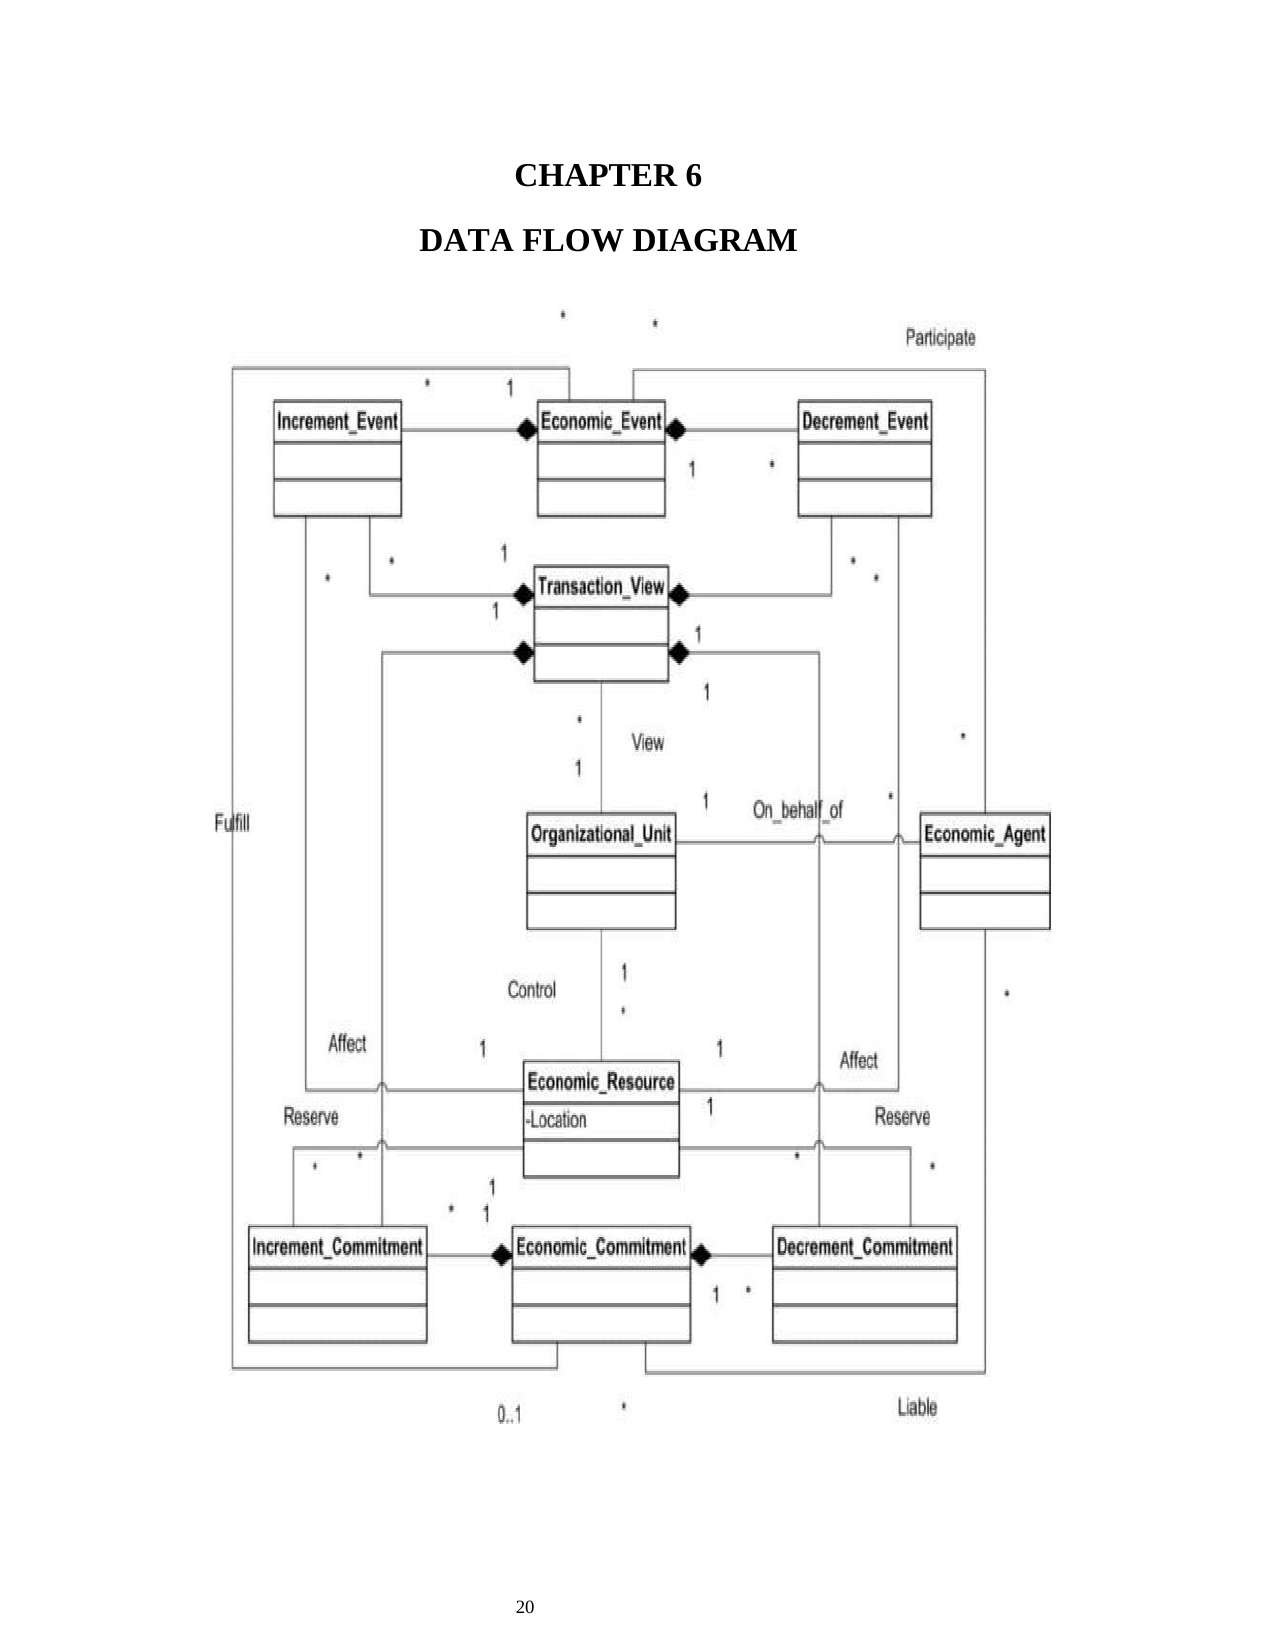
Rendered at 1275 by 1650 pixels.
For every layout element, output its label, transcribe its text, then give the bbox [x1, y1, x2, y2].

picture [213, 307, 1052, 1424]
subtitle DATA FLOW DIAGRAM [137, 220, 1080, 258]
subtitle CHAPTER 6 [137, 155, 1080, 193]
